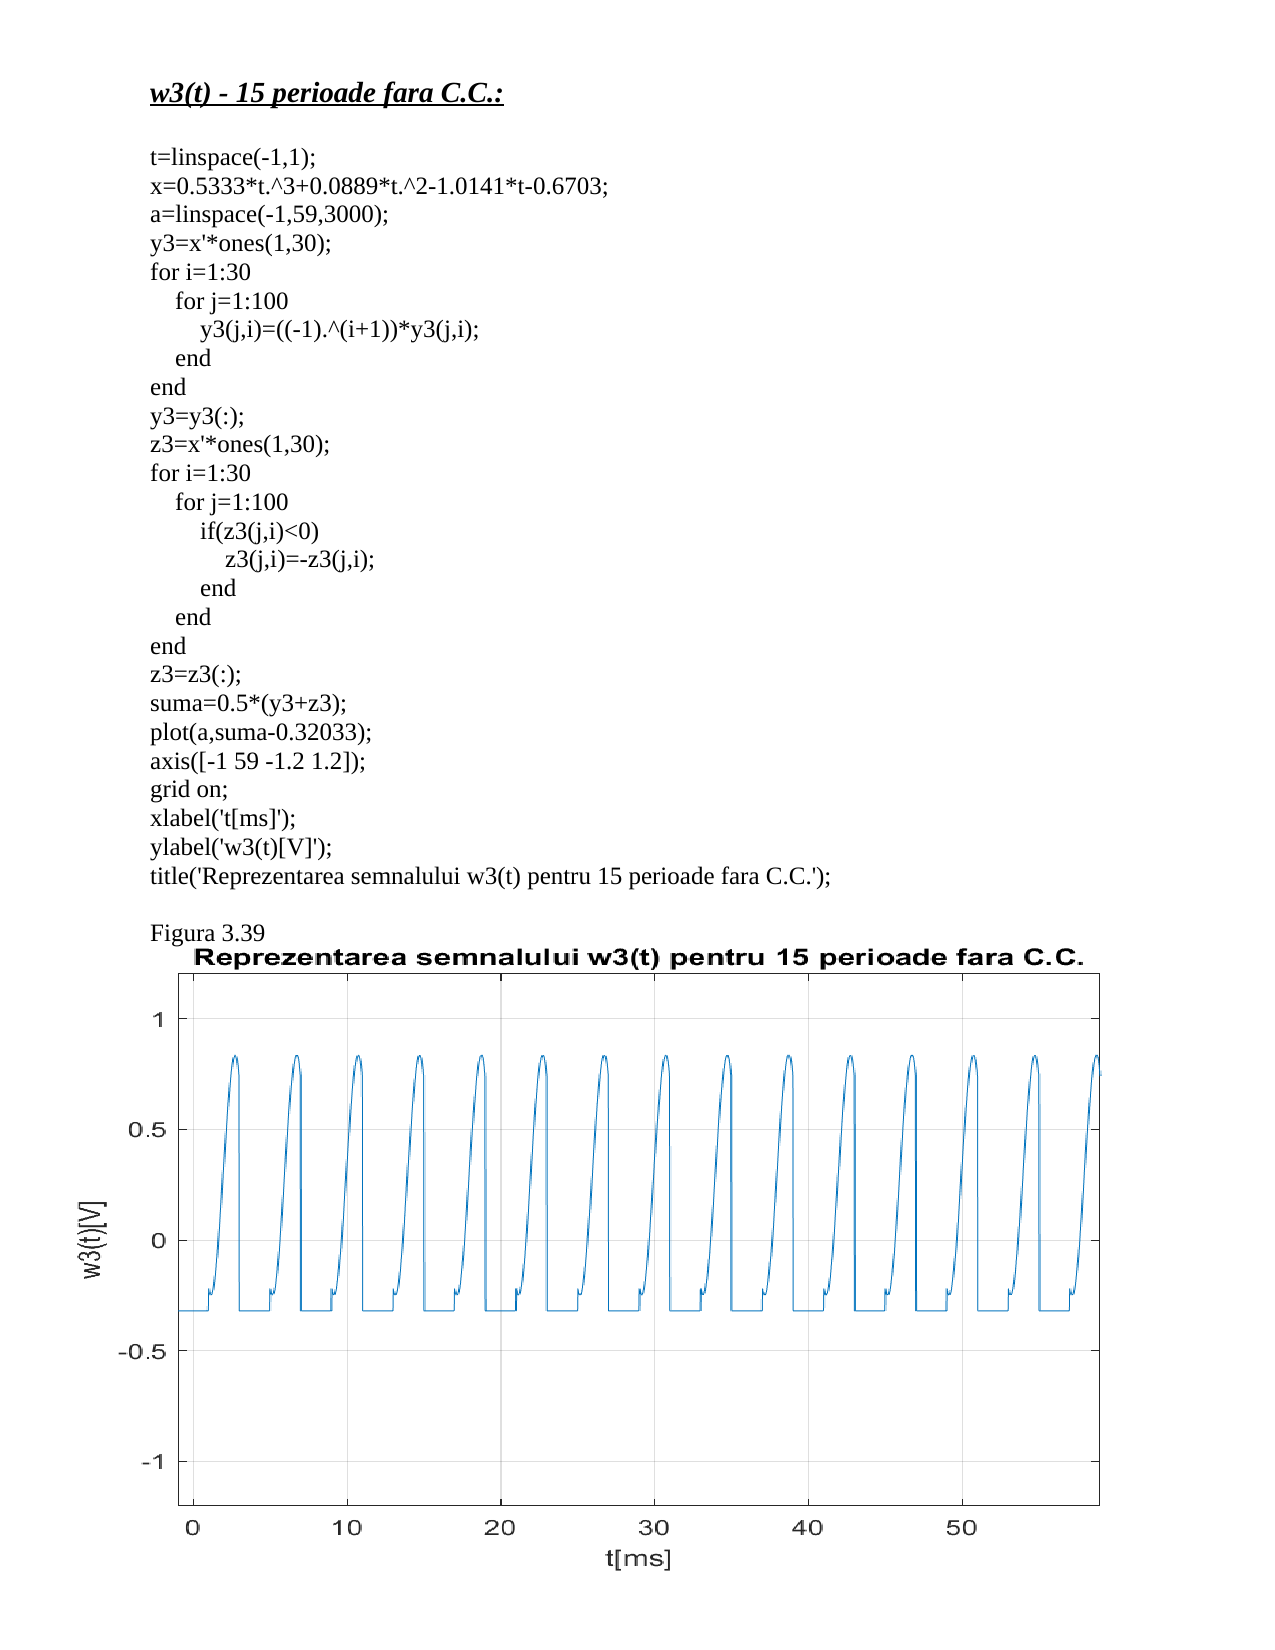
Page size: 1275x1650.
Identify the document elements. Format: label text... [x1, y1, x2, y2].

text z3=x'*ones(1,30); [150, 429, 1200, 458]
text end [150, 372, 1200, 401]
text axis([-1 59 -1.2 1.2]); [150, 746, 1200, 774]
text end [150, 343, 1200, 372]
text plot(a,suma-0.32033); [150, 717, 1200, 746]
text for j=1:100 [150, 487, 1200, 516]
text x=0.5333*t.^3+0.0889*t.^2-1.0141*t-0.6703; [150, 171, 1200, 199]
text Figura 3.39 [150, 918, 1200, 947]
text z3(j,i)=-z3(j,i); [150, 544, 1200, 573]
text t=linspace(-1,1); [150, 142, 1200, 171]
text for j=1:100 [150, 286, 1200, 314]
text z3=z3(:); [150, 659, 1200, 688]
text y3=x'*ones(1,30); [150, 228, 1200, 257]
text grid on; [150, 774, 1200, 803]
text for i=1:30 [150, 257, 1200, 286]
picture [75, 947, 1105, 1572]
text suma=0.5*(y3+z3); [150, 688, 1200, 717]
text w3(t) - 15 perioade fara C.C.: [75, 75, 1200, 108]
text if(z3(j,i)<0) [150, 516, 1200, 544]
text a=linspace(-1,59,3000); [150, 199, 1200, 228]
text end [150, 602, 1200, 631]
text y3=y3(:); [150, 401, 1200, 429]
text xlabel('t[ms]'); [150, 803, 1200, 832]
text end [150, 573, 1200, 602]
text for i=1:30 [150, 458, 1200, 487]
text title('Reprezentarea semnalului w3(t) pentru 15 perioade fara C.C.'); [150, 861, 1200, 889]
text ylabel('w3(t)[V]'); [150, 832, 1200, 861]
text end [150, 631, 1200, 659]
text y3(j,i)=((-1).^(i+1))*y3(j,i); [150, 314, 1200, 343]
